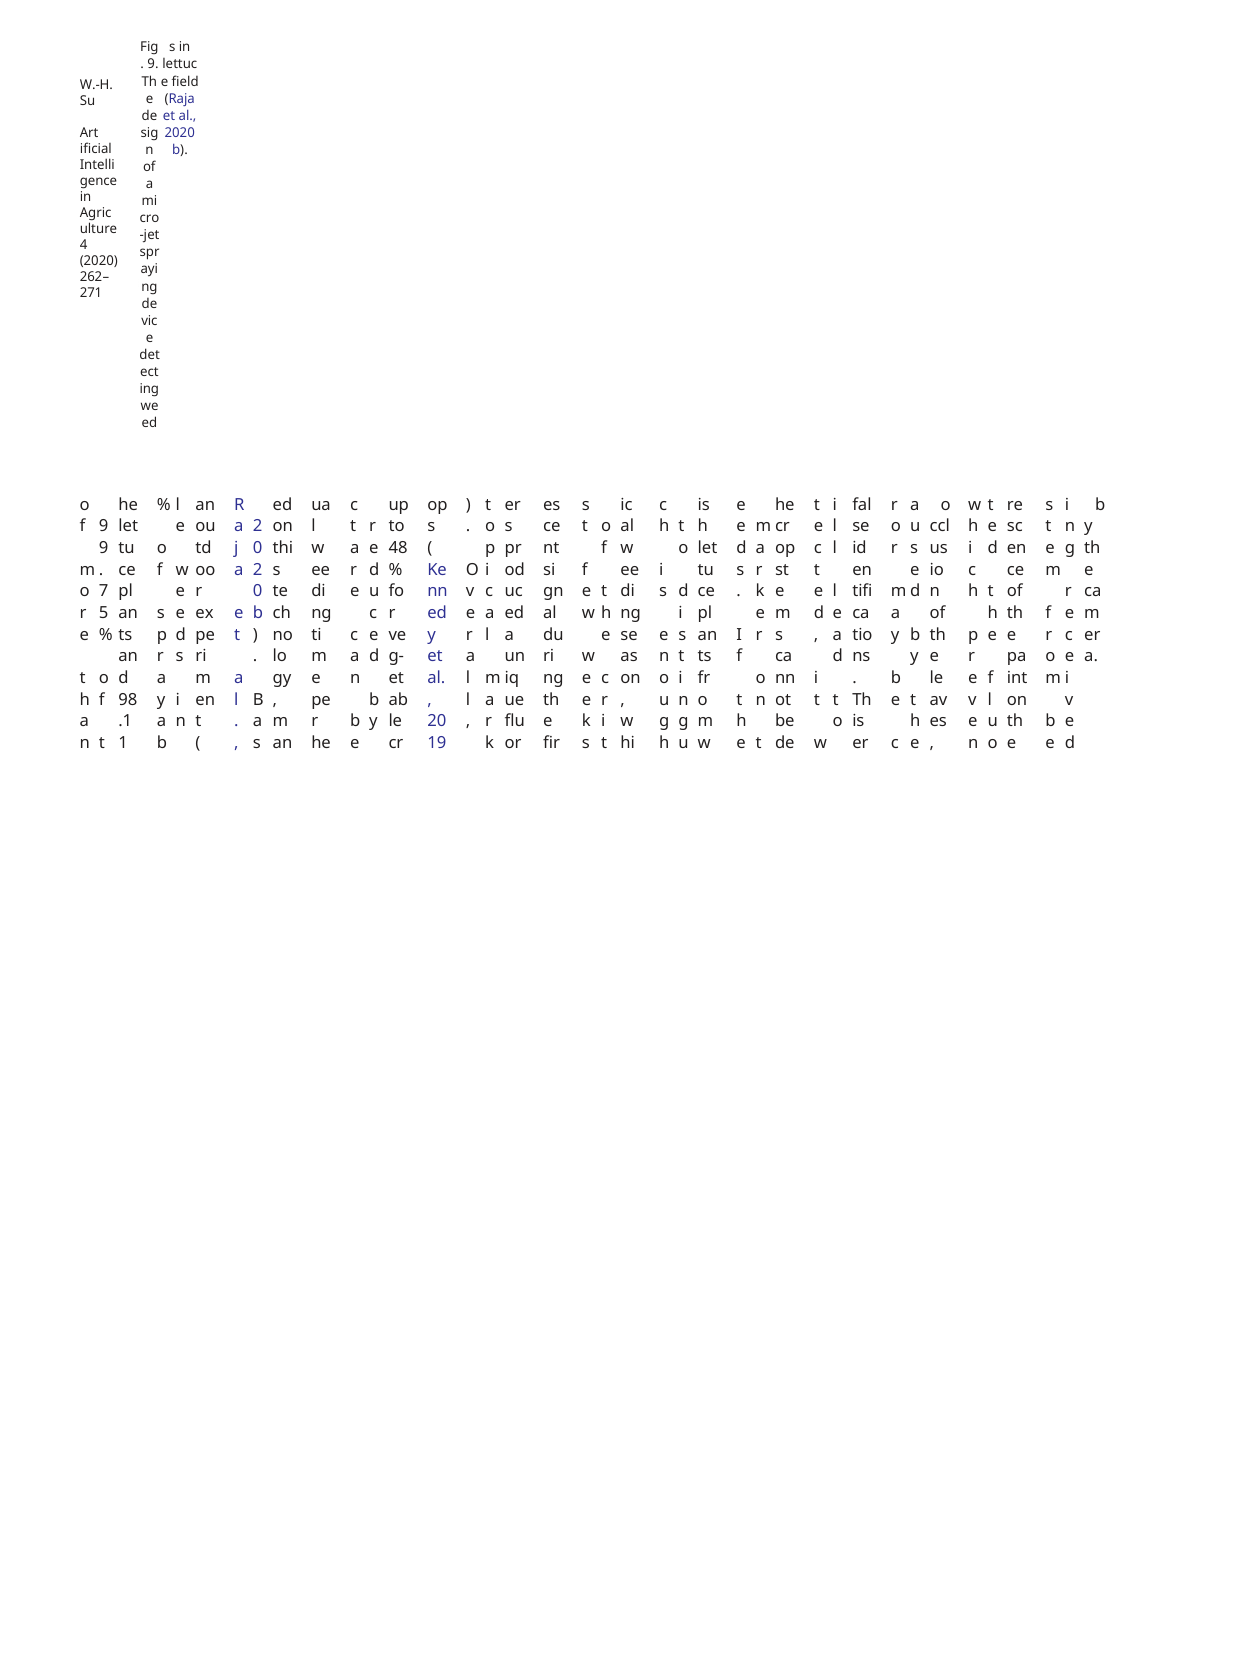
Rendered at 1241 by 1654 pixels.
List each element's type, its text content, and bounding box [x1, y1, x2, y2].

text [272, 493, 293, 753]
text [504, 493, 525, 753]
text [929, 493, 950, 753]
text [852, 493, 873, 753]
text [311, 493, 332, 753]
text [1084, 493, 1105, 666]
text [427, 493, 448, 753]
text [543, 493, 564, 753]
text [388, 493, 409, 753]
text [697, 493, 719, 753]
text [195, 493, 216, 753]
text W.-H. Su Artificial Intelligence in Agriculture 4 (2020) 262–271 [79, 76, 119, 301]
text Fig. 9. The design of a micro-jet spraying device detecting weeds in lettuce field (Raja et al., 2020b). [139, 38, 199, 431]
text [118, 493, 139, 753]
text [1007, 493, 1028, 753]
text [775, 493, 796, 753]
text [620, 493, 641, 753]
